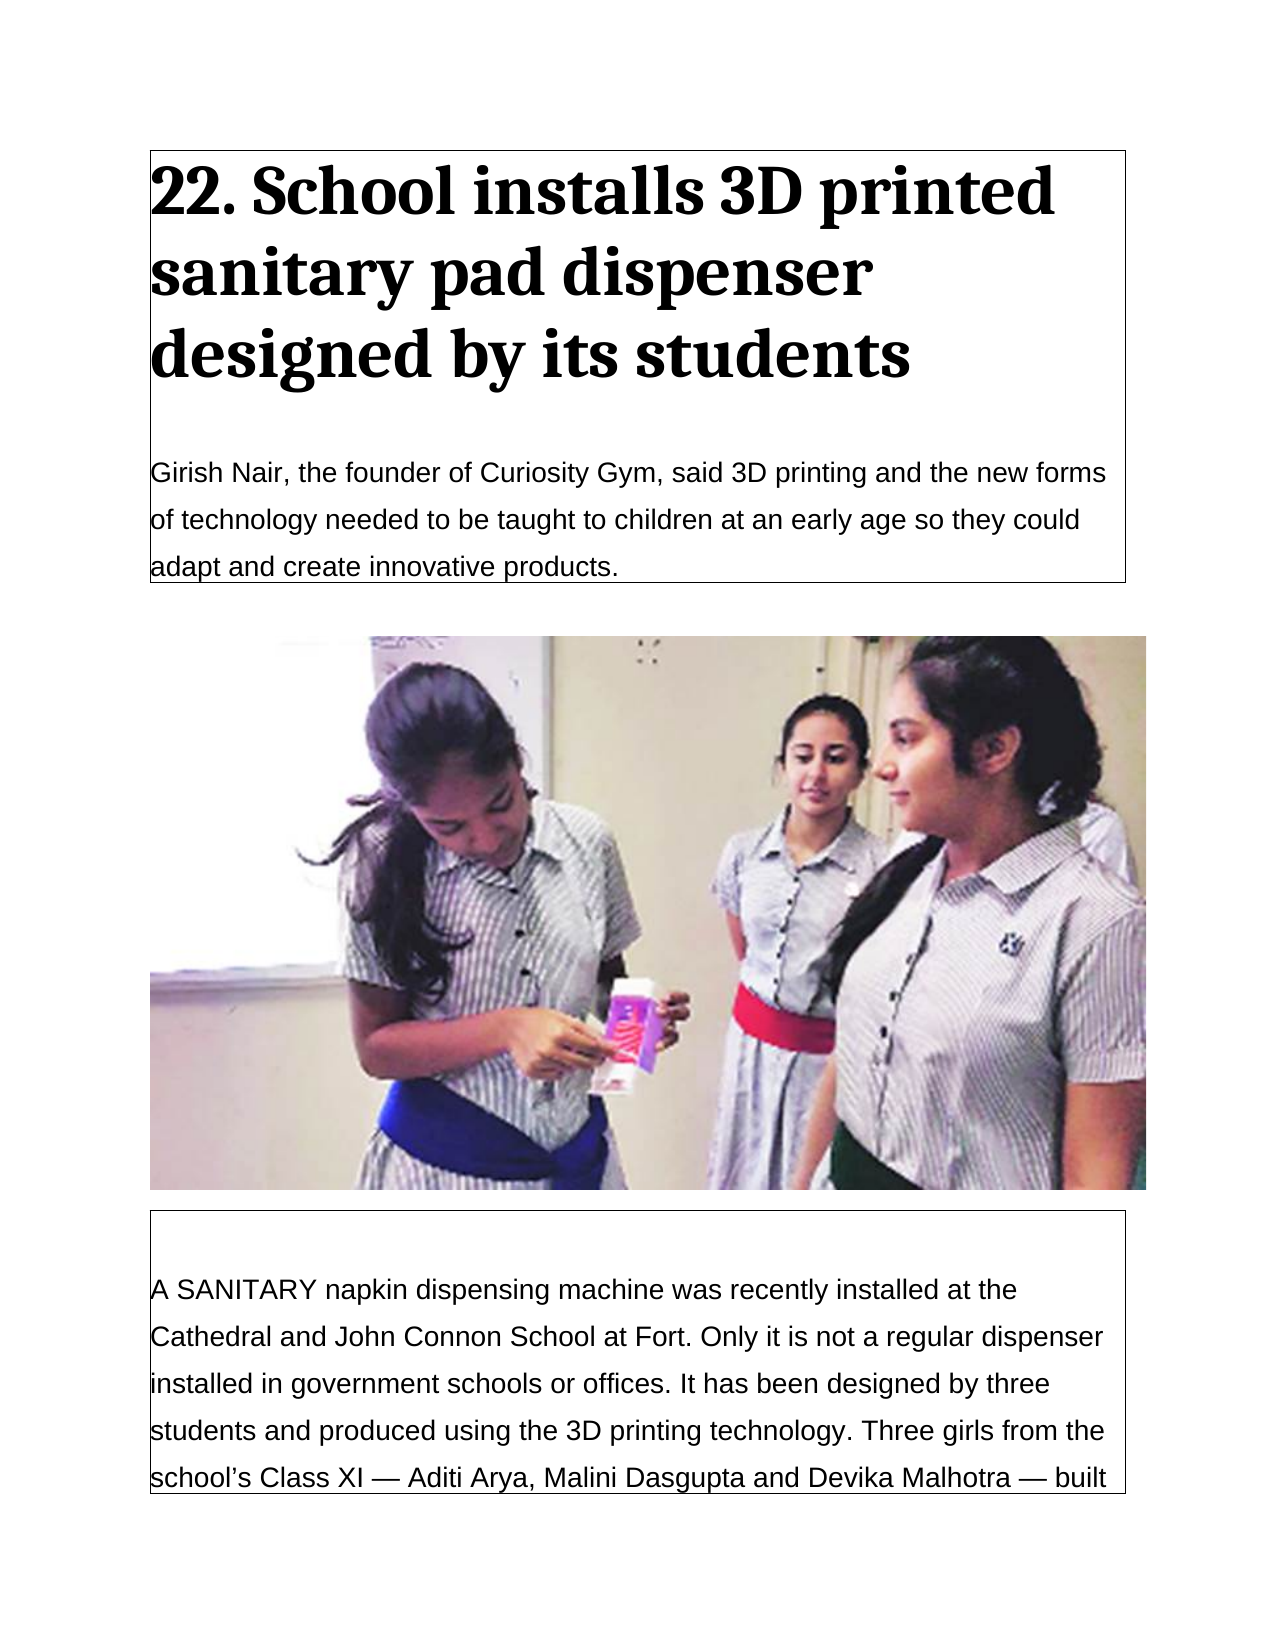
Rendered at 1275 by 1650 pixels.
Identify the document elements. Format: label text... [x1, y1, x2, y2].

subtitle Girish Nair, the founder of Curiosity Gym, said 3D printing and the new forms of technology needed to be taught to children at an early age so they could adapt and create innovative products. [151, 441, 1125, 582]
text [151, 1211, 1125, 1493]
picture [150, 636, 1147, 1190]
subtitle 22. School installs 3D printed sanitary pad dispenser designed by its students [151, 151, 1125, 395]
